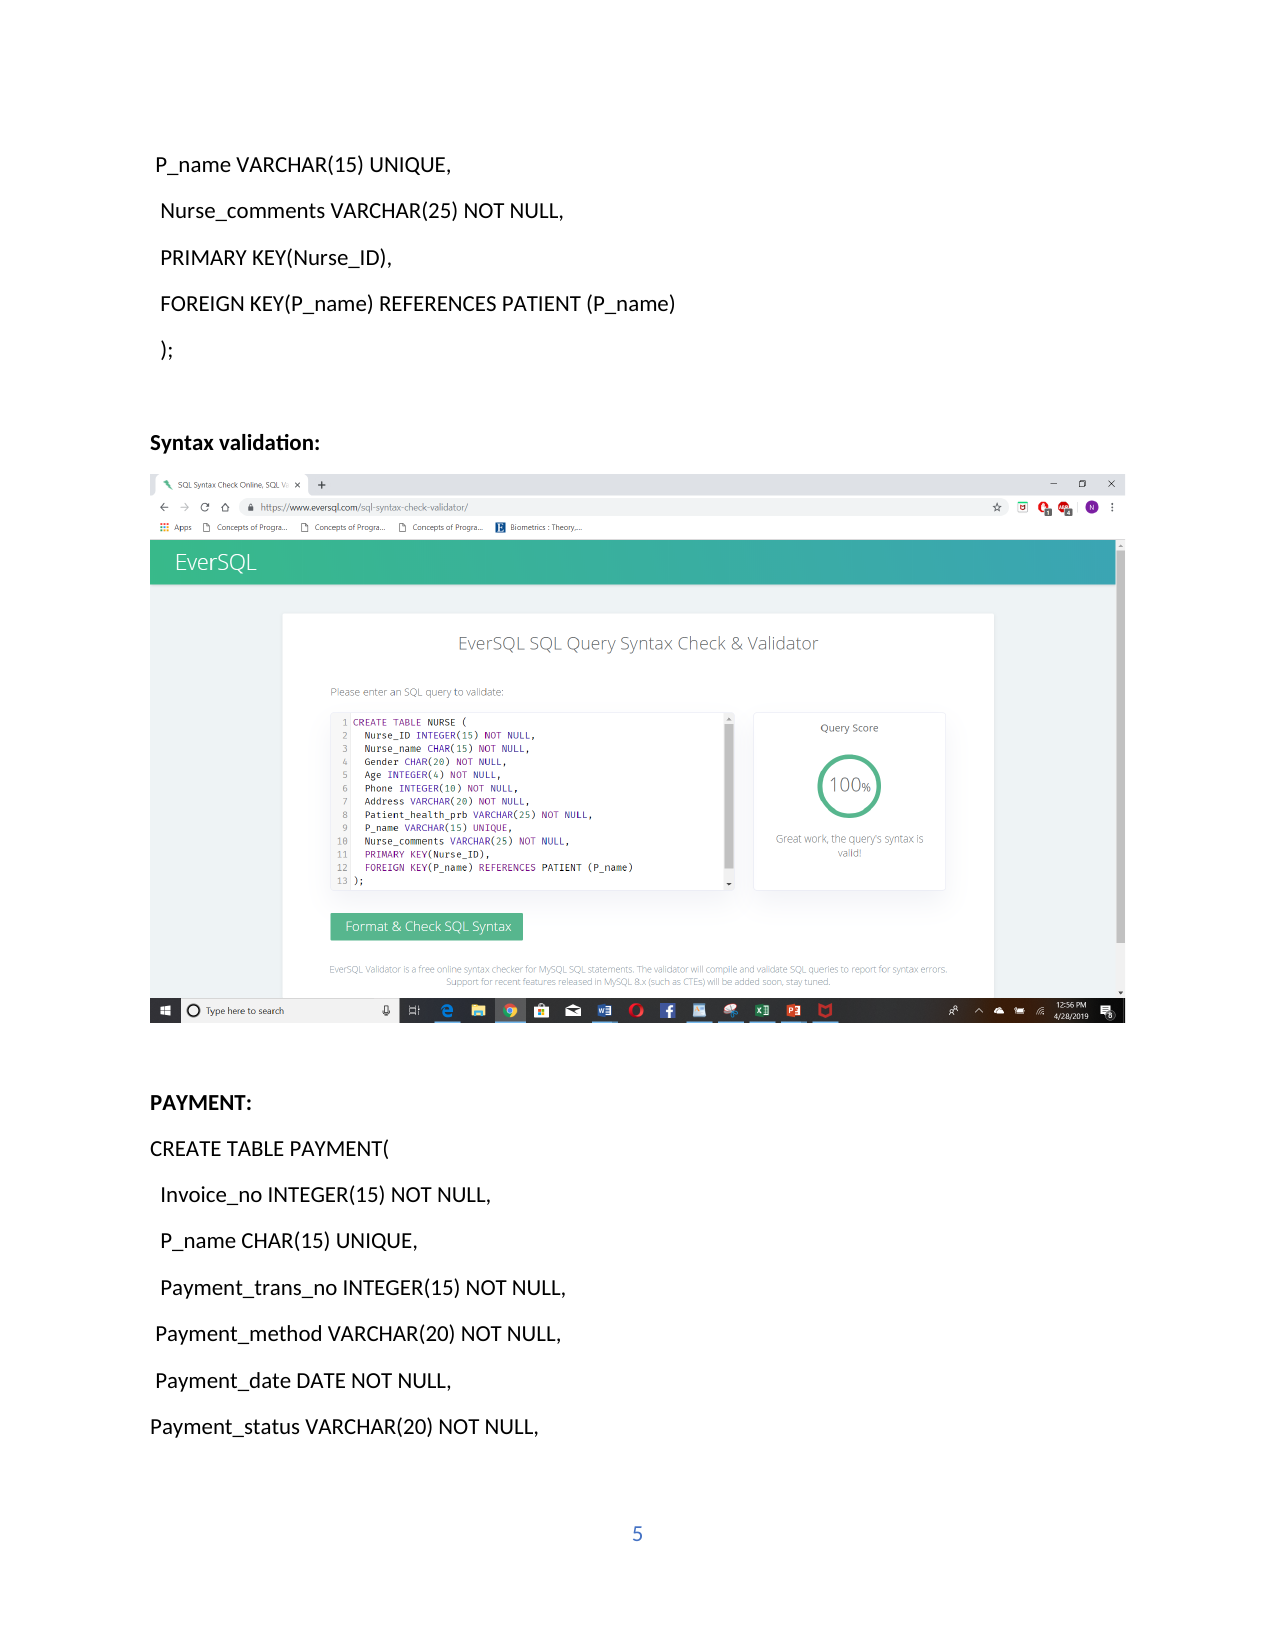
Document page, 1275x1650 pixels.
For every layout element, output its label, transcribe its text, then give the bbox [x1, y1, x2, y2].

text FOREIGN KEY(P_name) REFERENCES PATIENT (P_name) [150, 289, 1125, 317]
text Invoice_no INTEGER(15) NOT NULL, [150, 1180, 1125, 1208]
text PAYMENT: [150, 1088, 1125, 1116]
text ); [150, 335, 1125, 363]
text Payment_method VARCHAR(20) NOT NULL, [150, 1319, 1125, 1347]
text P_name CHAR(15) UNIQUE, [150, 1227, 1125, 1255]
text Payment_date DATE NOT NULL, [150, 1366, 1125, 1394]
text Payment_trans_no INTEGER(15) NOT NULL, [150, 1273, 1125, 1301]
text Payment_status VARCHAR(20) NOT NULL, [150, 1412, 1125, 1440]
text Syntax validation: [150, 428, 1125, 456]
picture [150, 474, 1125, 1023]
text Nurse_comments VARCHAR(25) NOT NULL, [150, 196, 1125, 224]
text CREATE TABLE PAYMENT( [150, 1134, 1125, 1162]
text P_name VARCHAR(15) UNIQUE, [150, 150, 1125, 178]
text PRIMARY KEY(Nurse_ID), [150, 243, 1125, 271]
